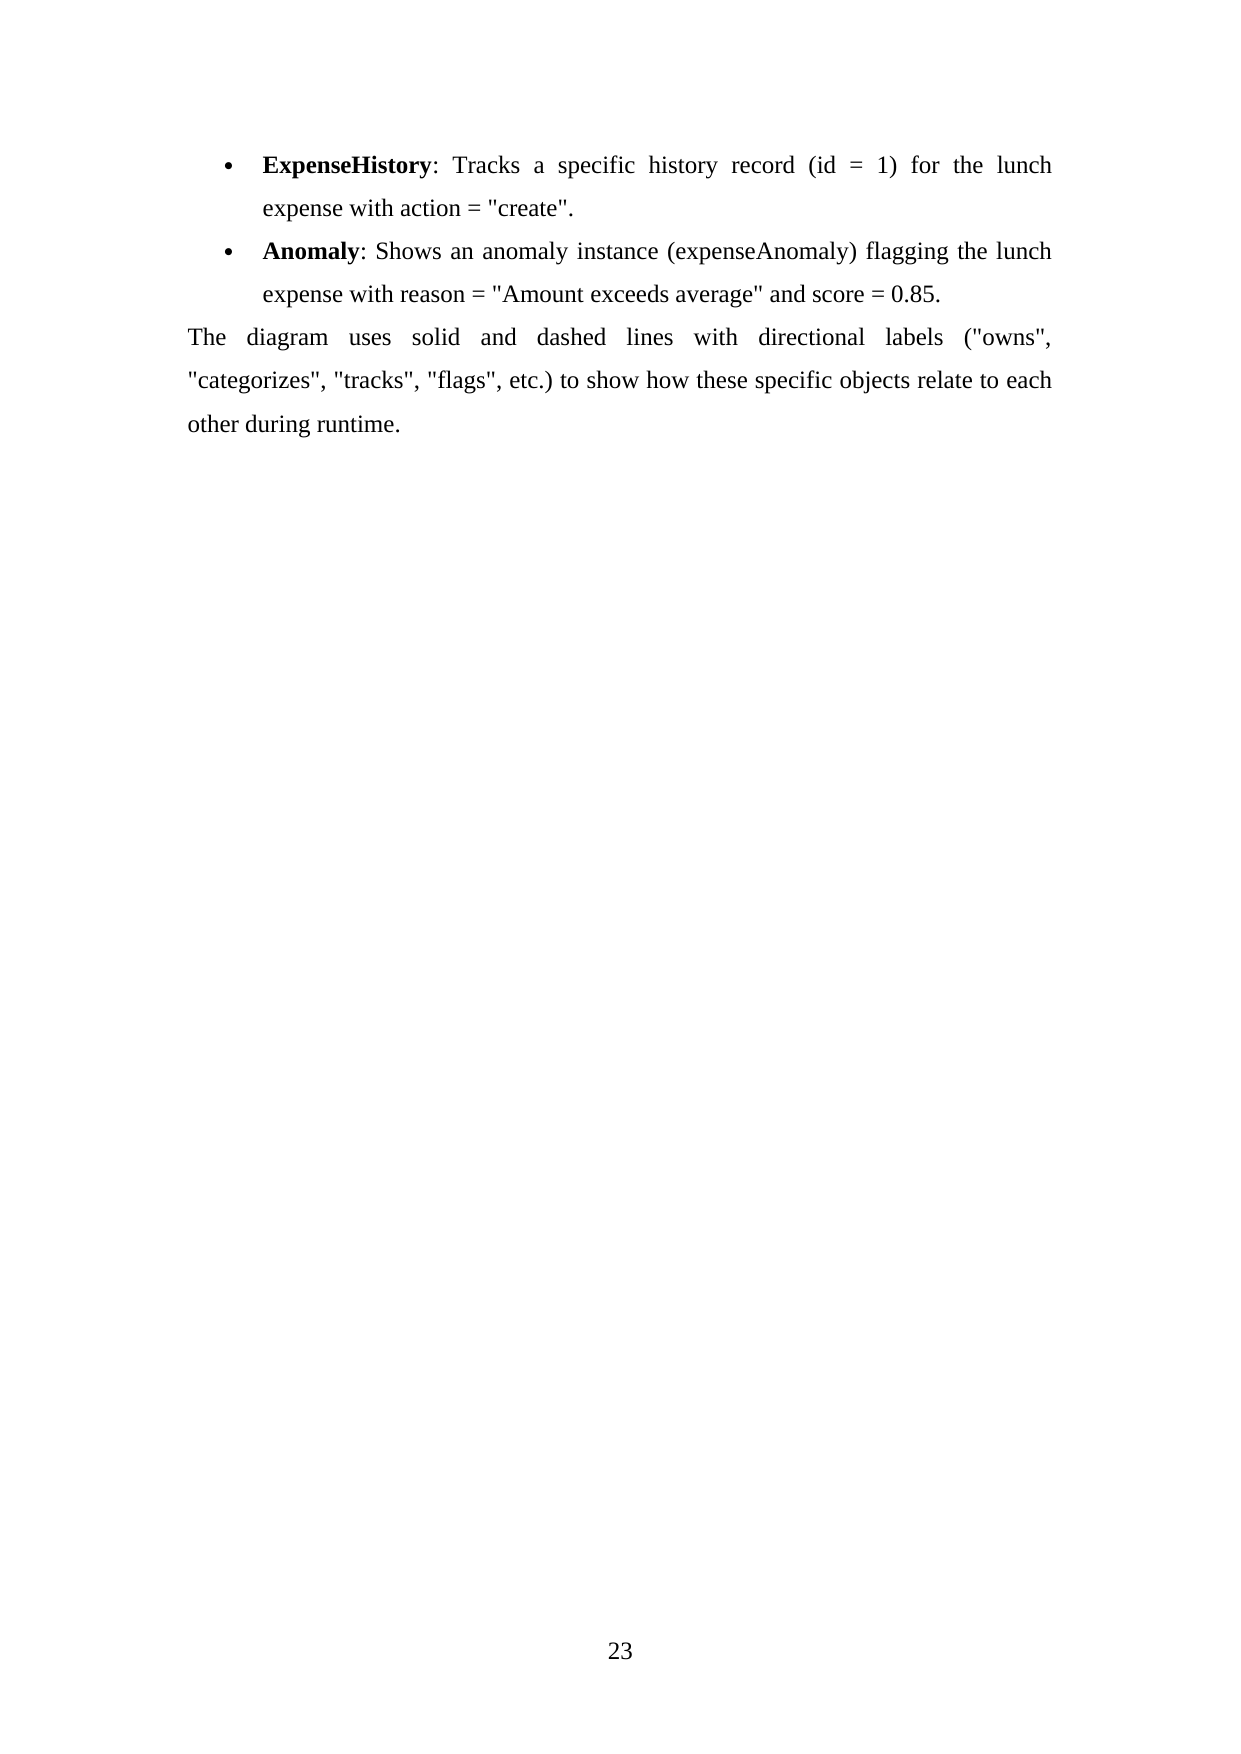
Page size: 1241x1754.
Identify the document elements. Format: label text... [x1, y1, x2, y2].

text The diagram uses solid and dashed lines with directional labels ("owns", "categorizes", "tracks", "flags", etc.) to show how these specific objects relate to each other during runtime. [187, 322, 1053, 437]
list Anomaly: Shows an anomaly instance (expenseAnomaly) flagging the lunch expense with reason = "Amount exceeds average" and score = 0.85. [225, 236, 1053, 308]
list ExpenseHistory: Tracks a specific history record (id = 1) for the lunch expense with action = "create". [225, 150, 1053, 222]
